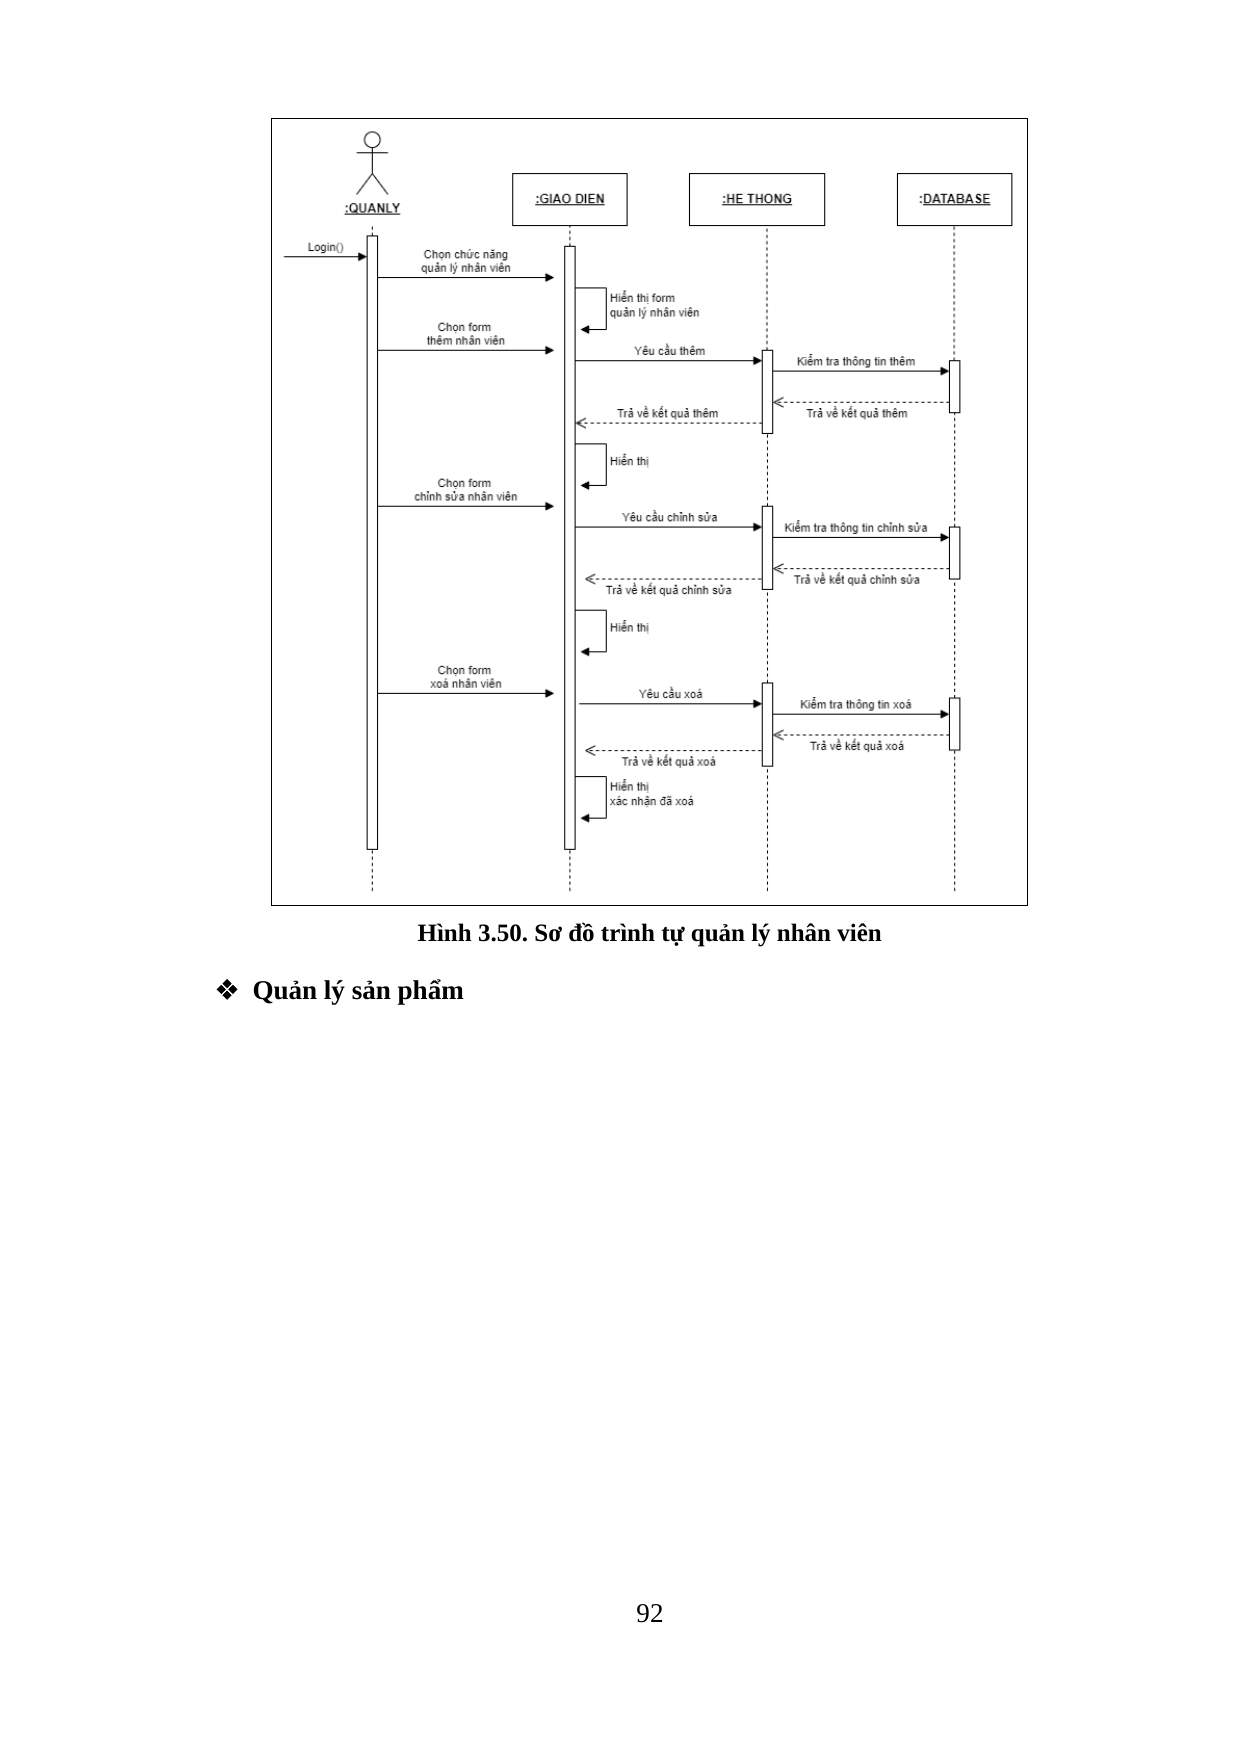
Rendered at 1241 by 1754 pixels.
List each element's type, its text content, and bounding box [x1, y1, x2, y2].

picture [272, 119, 1027, 905]
list Quản lý sản phẩm [177, 974, 1122, 1005]
